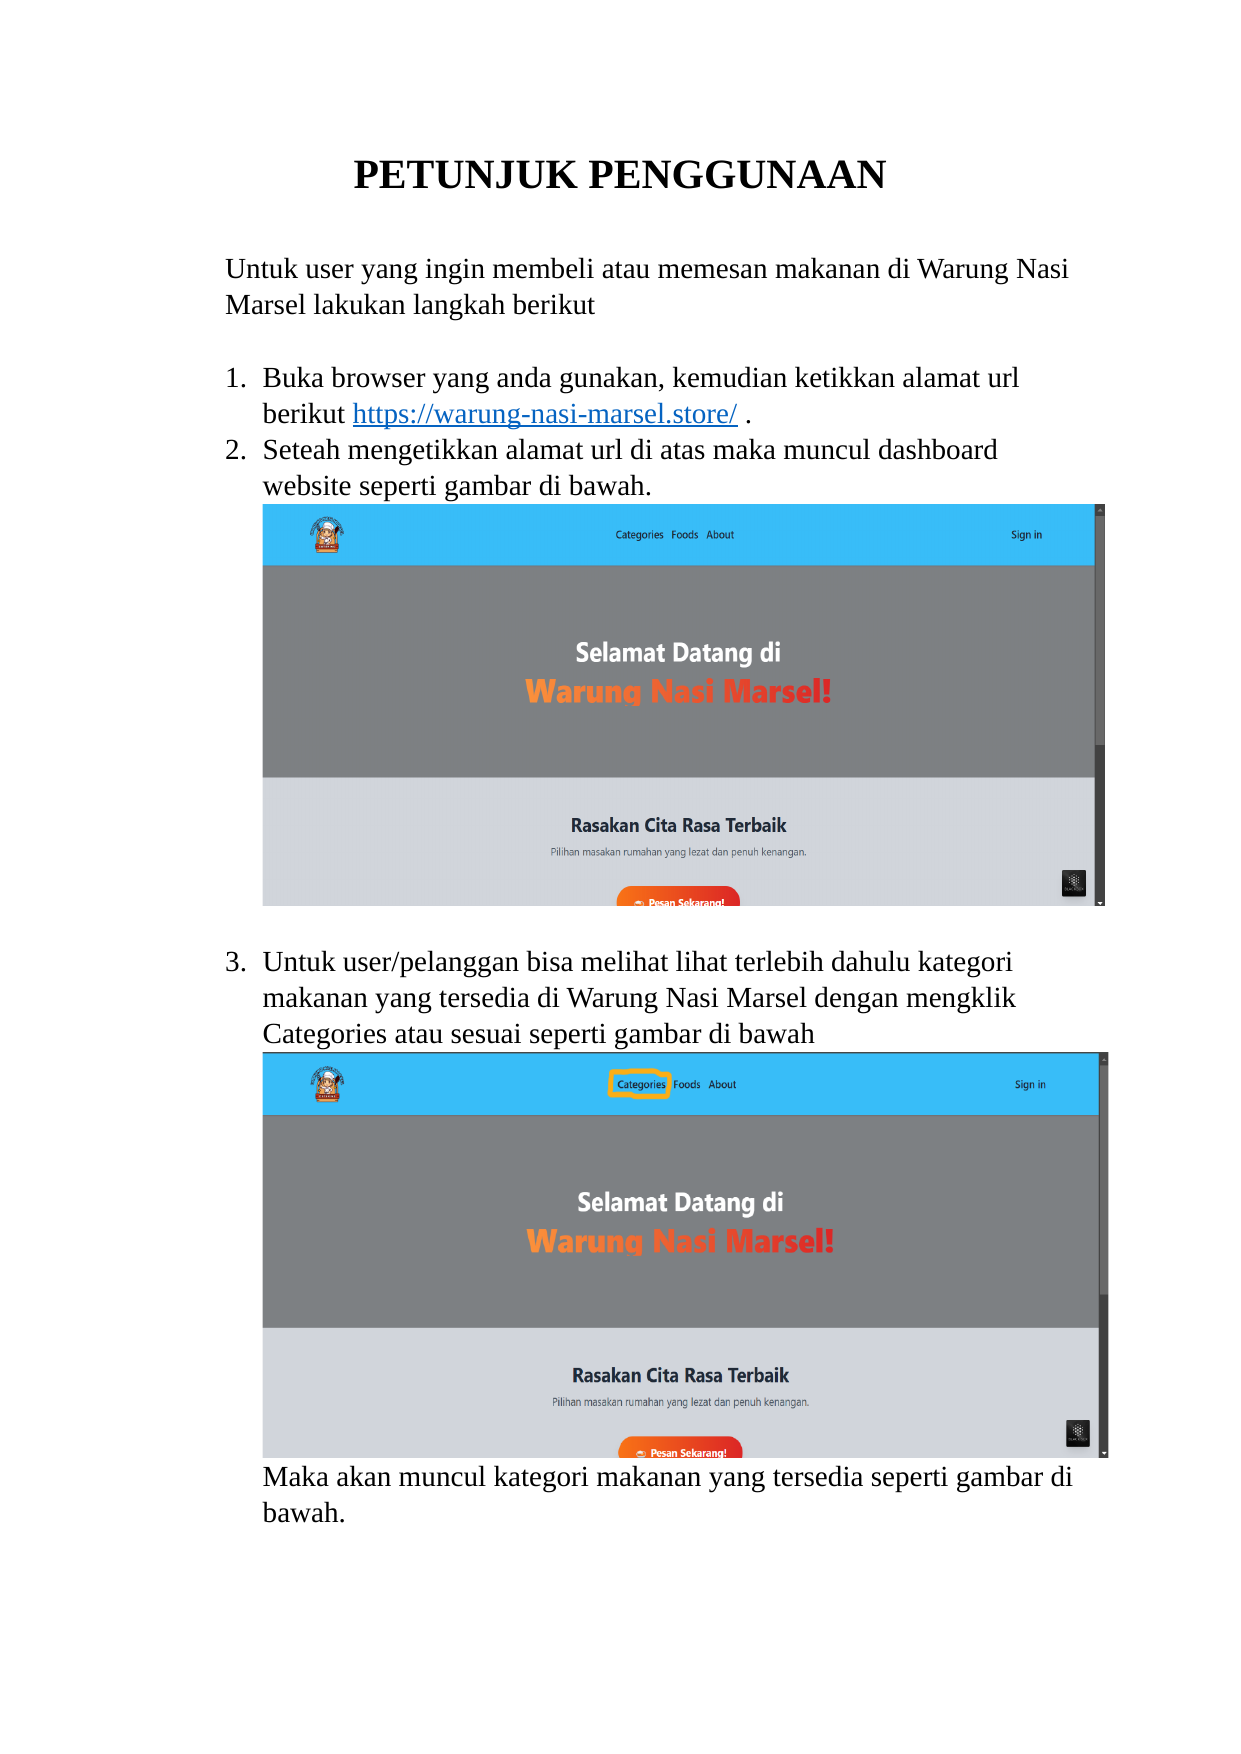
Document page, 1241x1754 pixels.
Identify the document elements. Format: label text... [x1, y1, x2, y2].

list Seteah mengetikkan alamat url di atas maka muncul dashboard website seperti gambar di bawah. [225, 432, 1090, 502]
picture [262, 1052, 1109, 1458]
picture [262, 504, 1105, 906]
list Maka akan muncul kategori makanan yang tersedia seperti gambar di bawah. [262, 1459, 1090, 1529]
subtitle PETUNJUK PENGGUNAAN [150, 150, 1090, 198]
list Untuk user yang ingin membeli atau memesan makanan di Warung Nasi Marsel lakukan langkah berikut [225, 251, 1090, 321]
list Buka browser yang anda gunakan, kemudian ketikkan alamat url berikut https://warung-nasi-marsel.store/ . [225, 360, 1090, 429]
list Untuk user/pelanggan bisa melihat lihat terlebih dahulu kategori makanan yang tersedia di Warung Nasi Marsel dengan mengklik Categories atau sesuai seperti gambar di bawah [225, 944, 1090, 1050]
